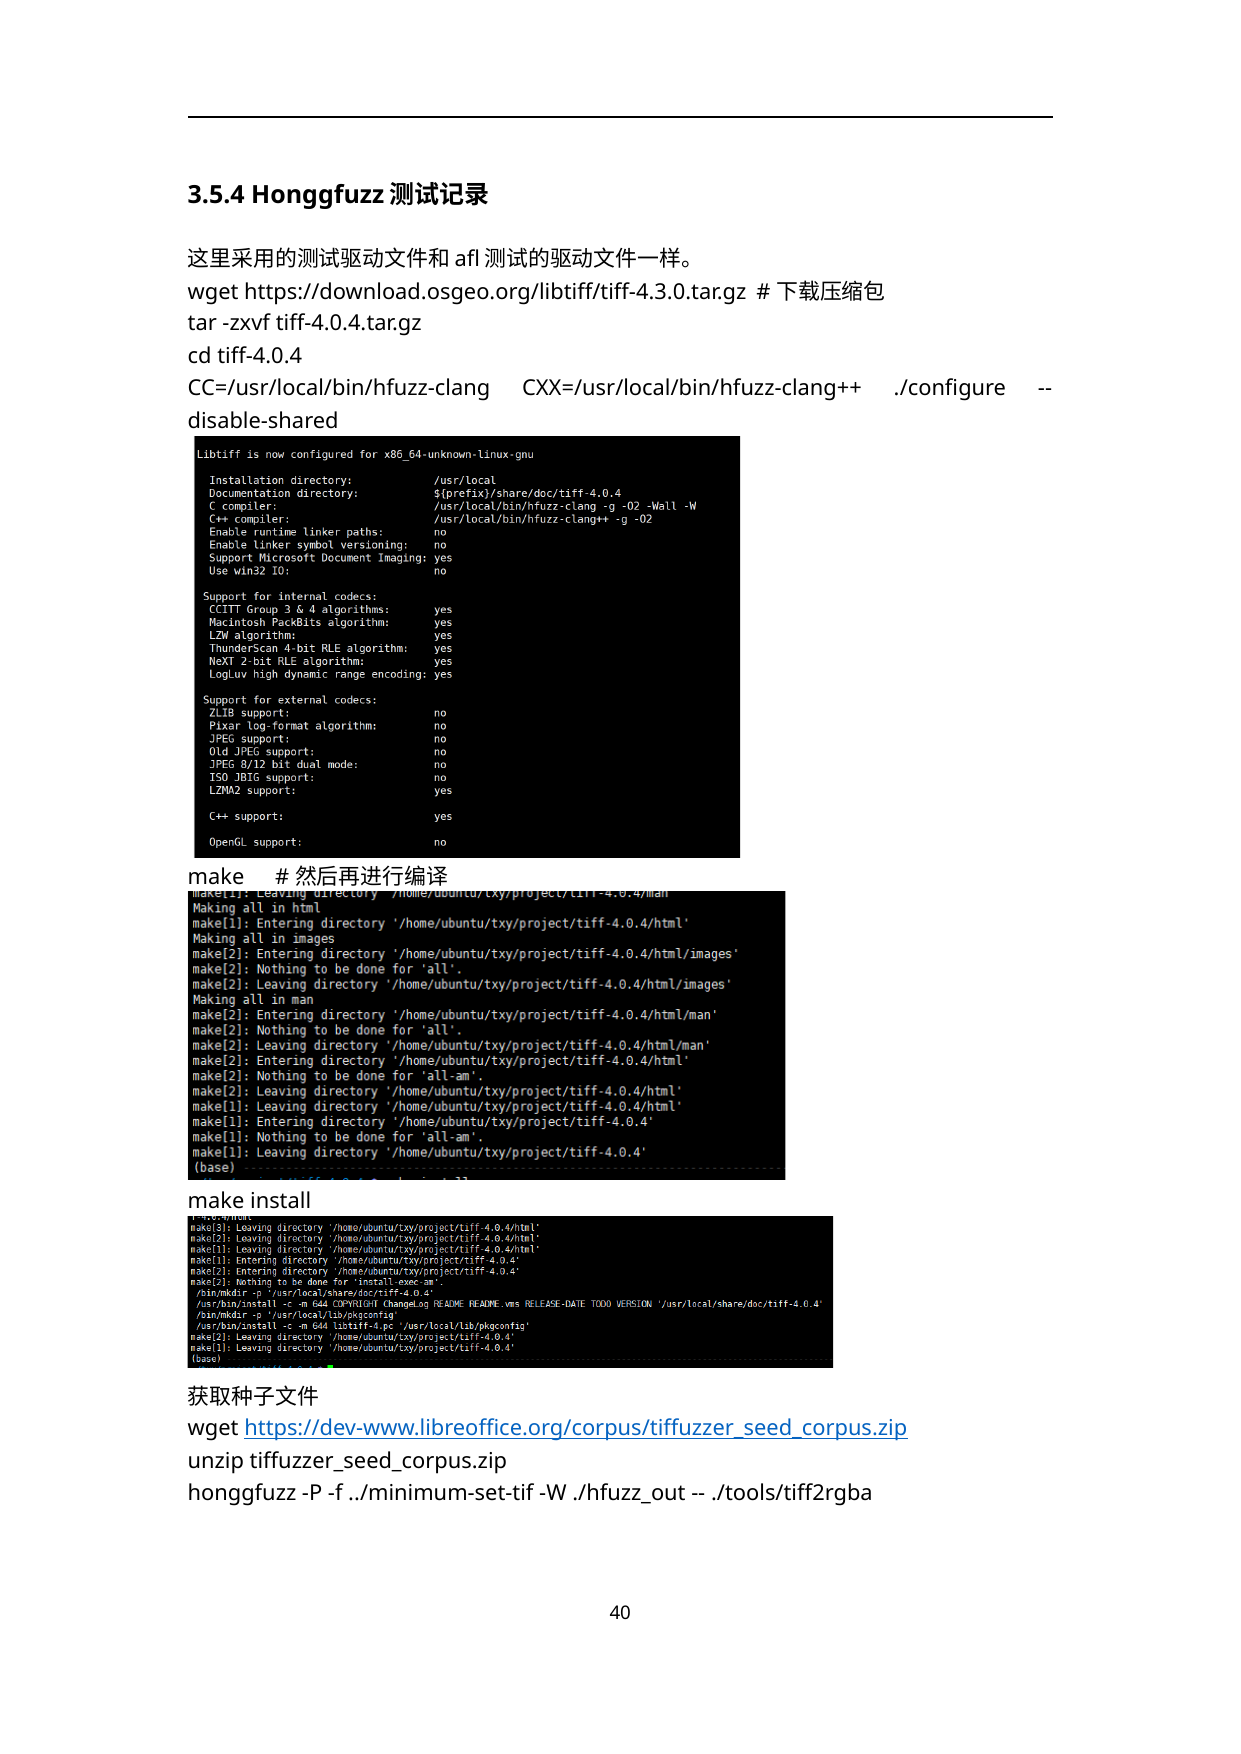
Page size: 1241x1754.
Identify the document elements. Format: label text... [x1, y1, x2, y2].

text wget https://download.osgeo.org/libtiff/tiff-4.3.0.tar.gz # 下载压缩包 [187, 273, 1053, 306]
text 获取种子文件 [187, 1378, 1053, 1411]
text honggfuzz -P -f ../minimum-set-tif -W ./hfuzz_out -- ./tools/tiff2rgba [187, 1476, 1053, 1508]
picture [187, 1216, 834, 1368]
text make install [187, 1183, 1053, 1216]
text CC=/usr/local/bin/hfuzz-clang CXX=/usr/local/bin/hfuzz-clang++ ./configure --disable-shared [187, 371, 1053, 436]
text 这里采用的测试驱动文件和afl测试的驱动文件一样。 [187, 241, 1053, 273]
text unzip tiffuzzer_seed_corpus.zip [187, 1443, 1053, 1476]
subtitle 3.5.4 Honggfuzz测试记录 [187, 160, 1053, 225]
text tar -zxvf tiff-4.0.4.tar.gz [187, 306, 1053, 338]
picture [193, 436, 741, 858]
text make # 然后再进行编译 [187, 858, 1053, 891]
text cd tiff-4.0.4 [187, 338, 1053, 371]
text wget https://dev-www.libreoffice.org/corpus/tiffuzzer_seed_corpus.zip [187, 1411, 1053, 1443]
picture [187, 891, 786, 1180]
